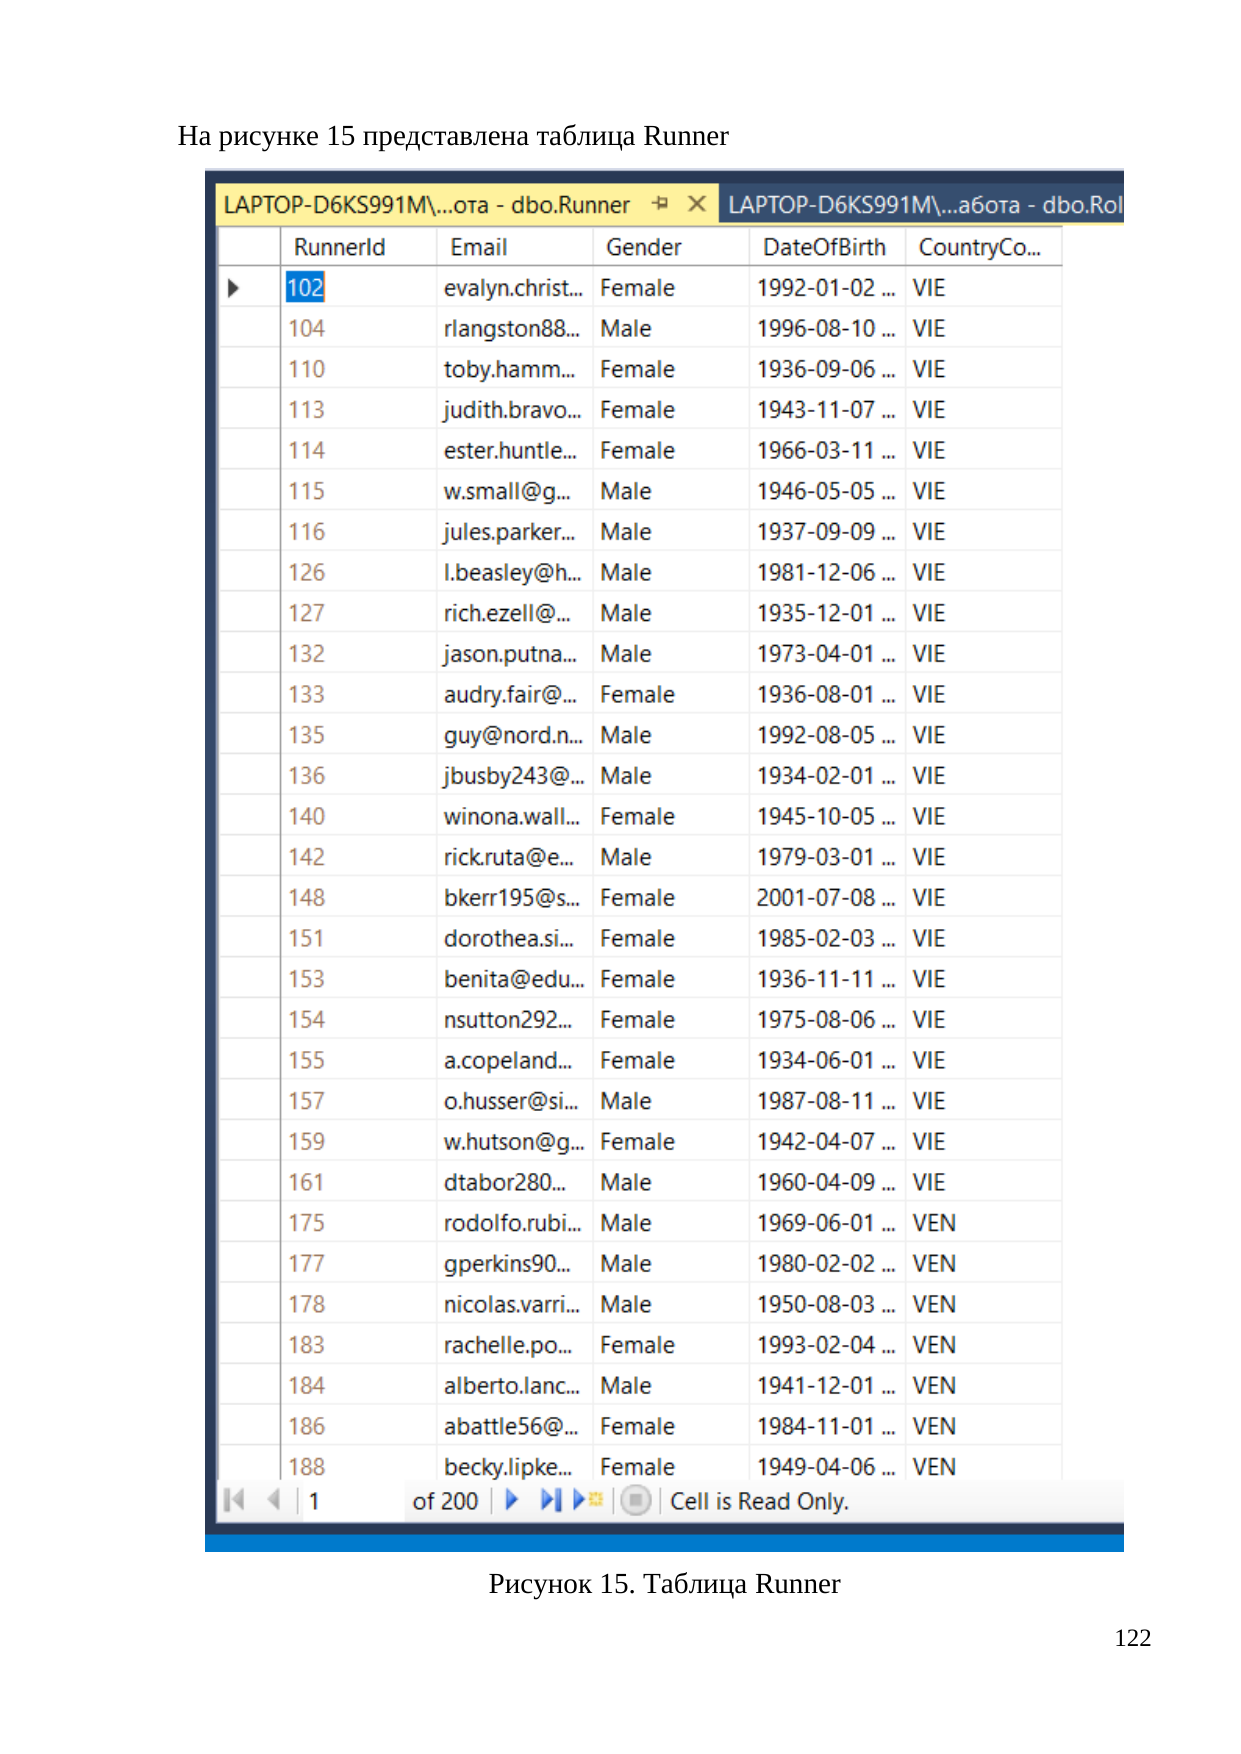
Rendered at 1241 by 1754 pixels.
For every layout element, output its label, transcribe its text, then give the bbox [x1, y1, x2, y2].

text На рисунке 15 представлена таблица Runner [177, 118, 1152, 152]
text Рисунок 15. Таблица Runner [177, 1566, 1152, 1599]
picture [205, 168, 1124, 1552]
